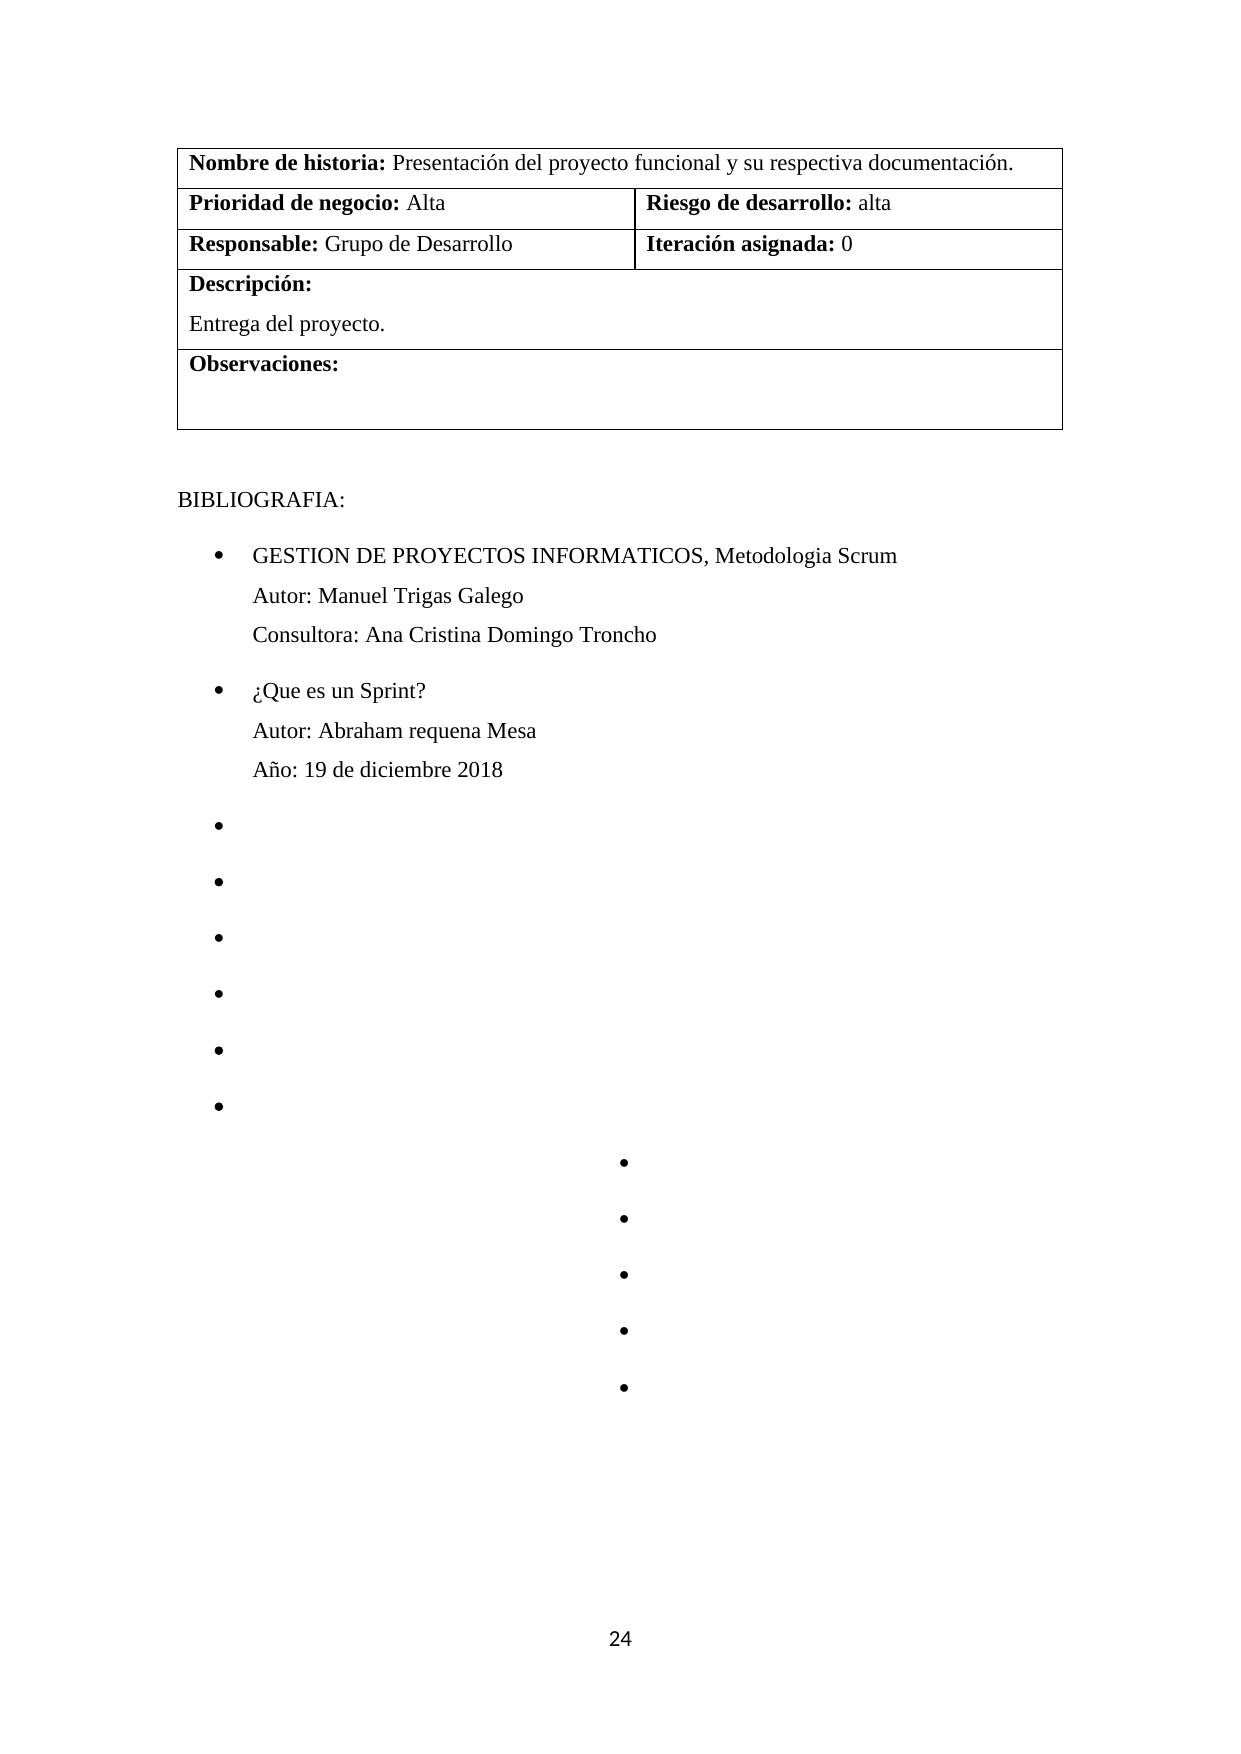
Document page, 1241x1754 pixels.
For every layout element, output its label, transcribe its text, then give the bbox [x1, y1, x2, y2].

table_cell Descripción: Entrega del proyecto. [178, 270, 1062, 349]
text BIBLIOGRAFIA: [177, 486, 1063, 513]
list GESTION DE PROYECTOS INFORMATICOS, Metodologia Scrum Autor: Manuel Trigas Galego Consultora: Ana Cristina Domingo Troncho [215, 542, 1063, 648]
table_cell Riesgo de desarrollo: alta [636, 189, 1062, 229]
table_cell Nombre de historia: Presentación del proyecto funcional y su respectiva documentación. [178, 149, 1062, 188]
table_cell Iteración asignada: 0 [636, 230, 1062, 269]
table_cell Prioridad de negocio: Alta [178, 189, 634, 229]
table_cell Responsable: Grupo de Desarrollo [178, 230, 634, 269]
table_cell Observaciones: [178, 350, 1062, 429]
list ¿Que es un Sprint? Autor: Abraham requena Mesa Año: 19 de diciembre 2018 [215, 678, 1063, 783]
